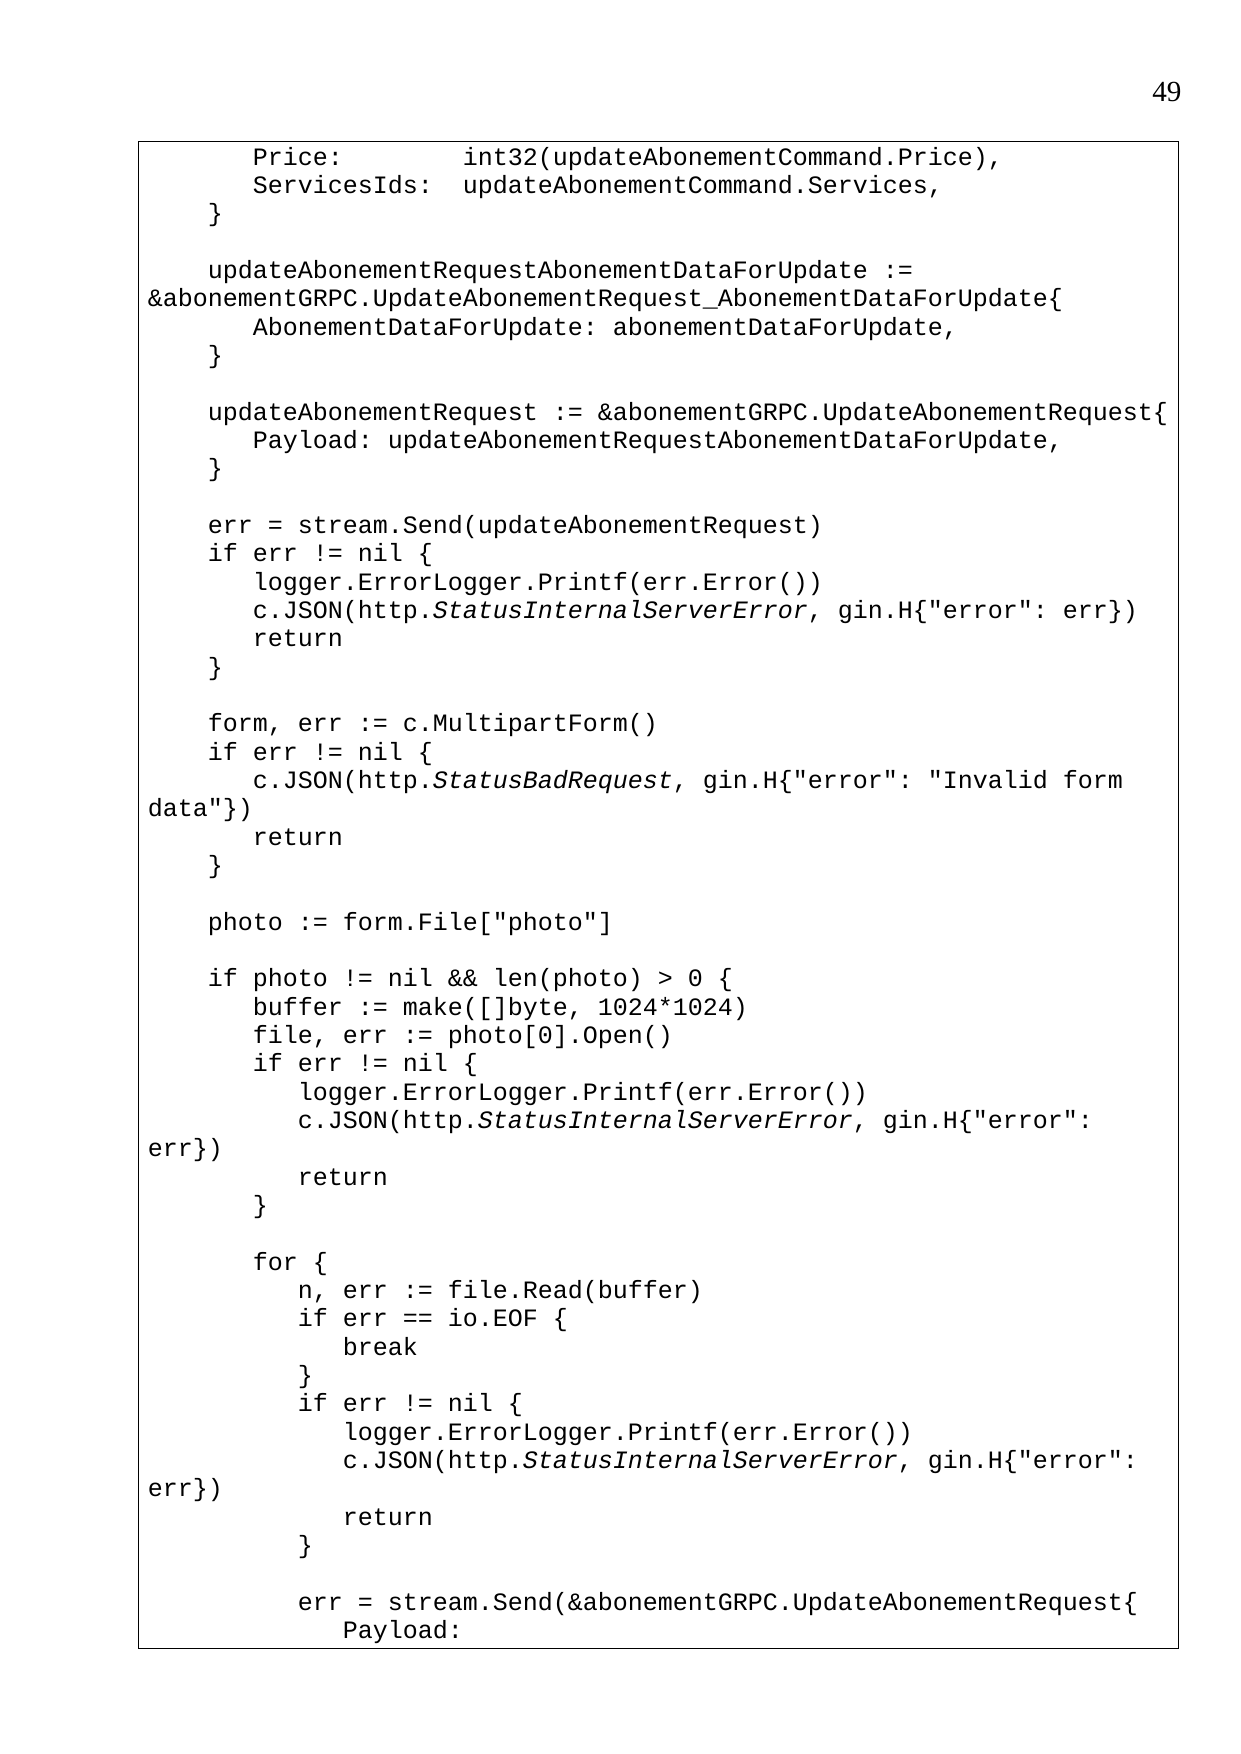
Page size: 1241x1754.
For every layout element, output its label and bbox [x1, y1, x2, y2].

text [139, 142, 1178, 1648]
